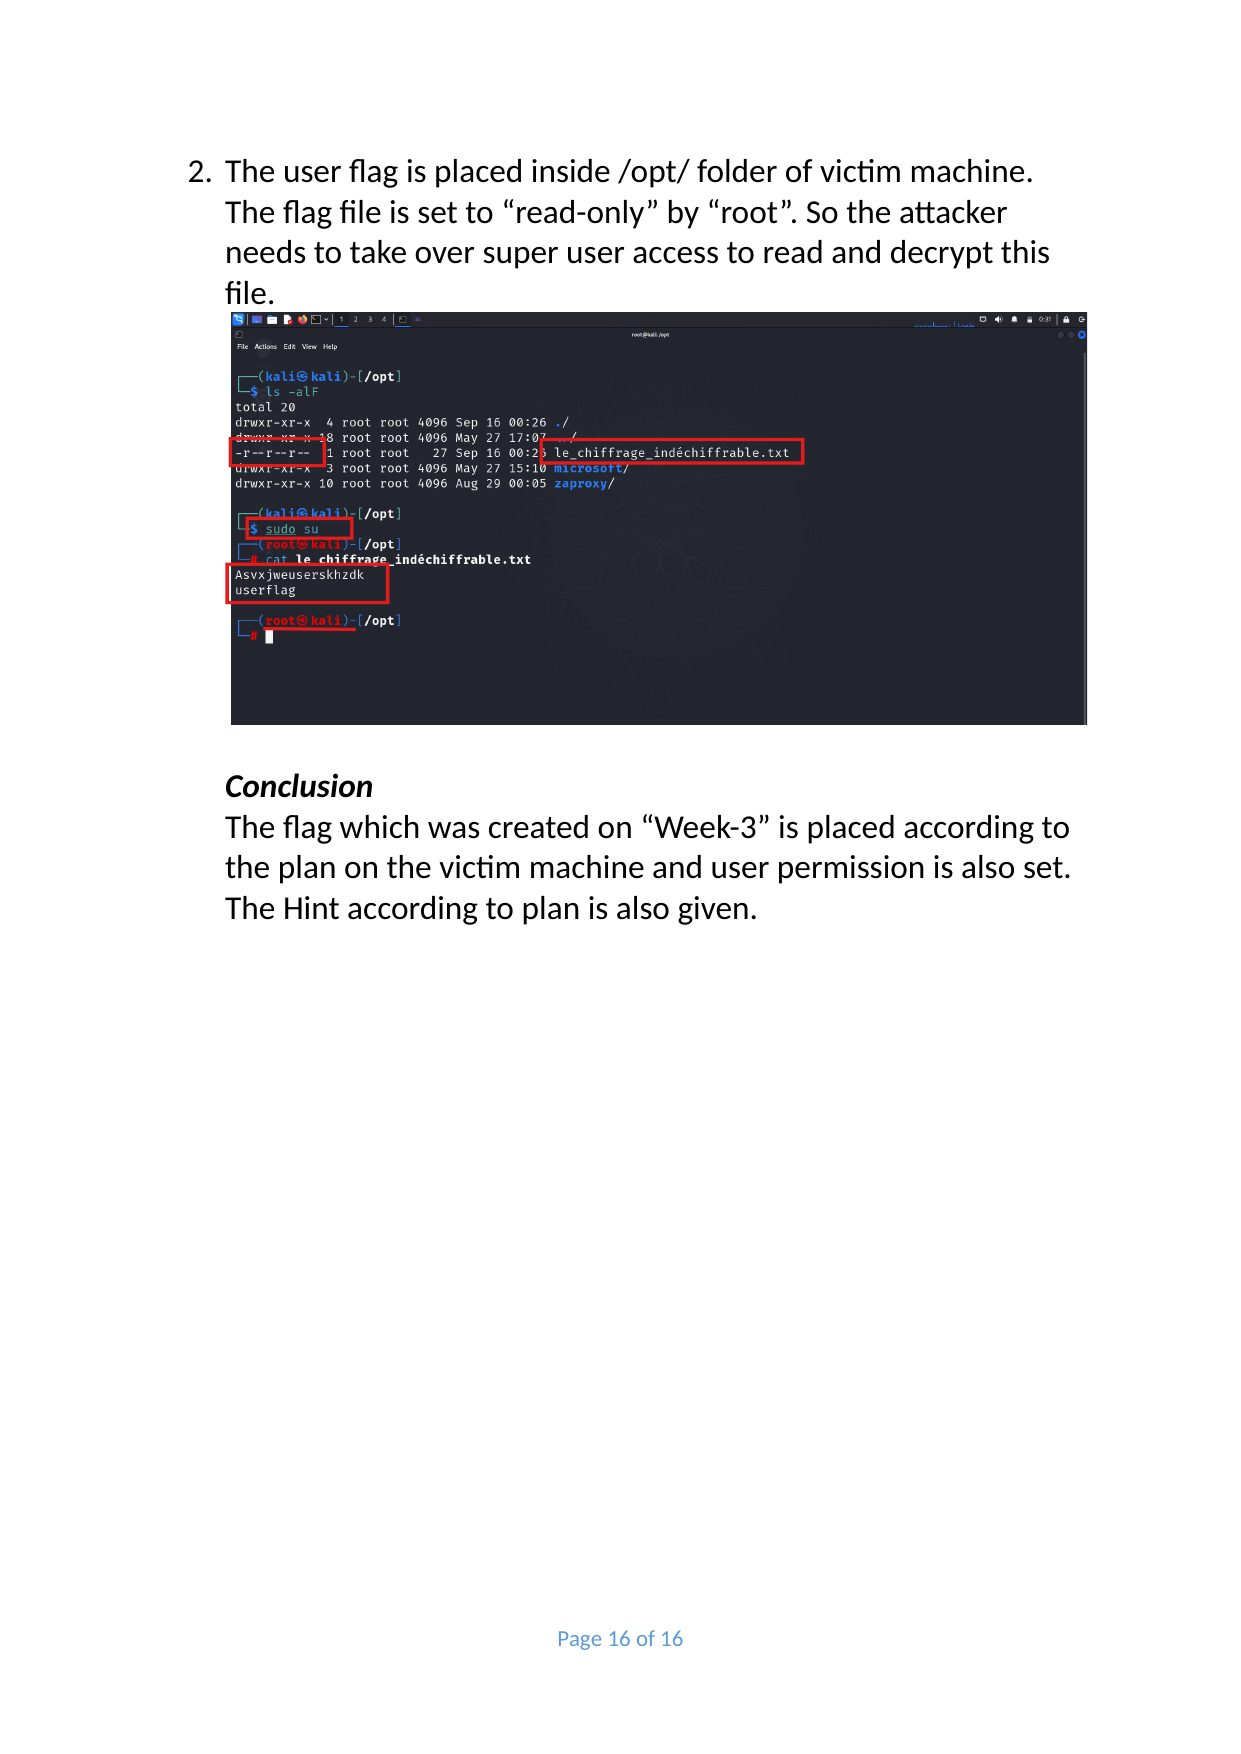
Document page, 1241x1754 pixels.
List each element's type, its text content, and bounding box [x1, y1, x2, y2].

picture [225, 312, 1088, 725]
list The flag which was created on “Week-3” is placed according to the plan on the victim machine and user permission is also set. The Hint according to plan is also given. [225, 806, 1090, 928]
list The user flag is placed inside /opt/ folder of victim machine. The flag file is set to “read-only” by “root”. So the attacker needs to take over super user access to read and decrypt this file. [187, 150, 1090, 313]
list Conclusion [225, 765, 1090, 806]
